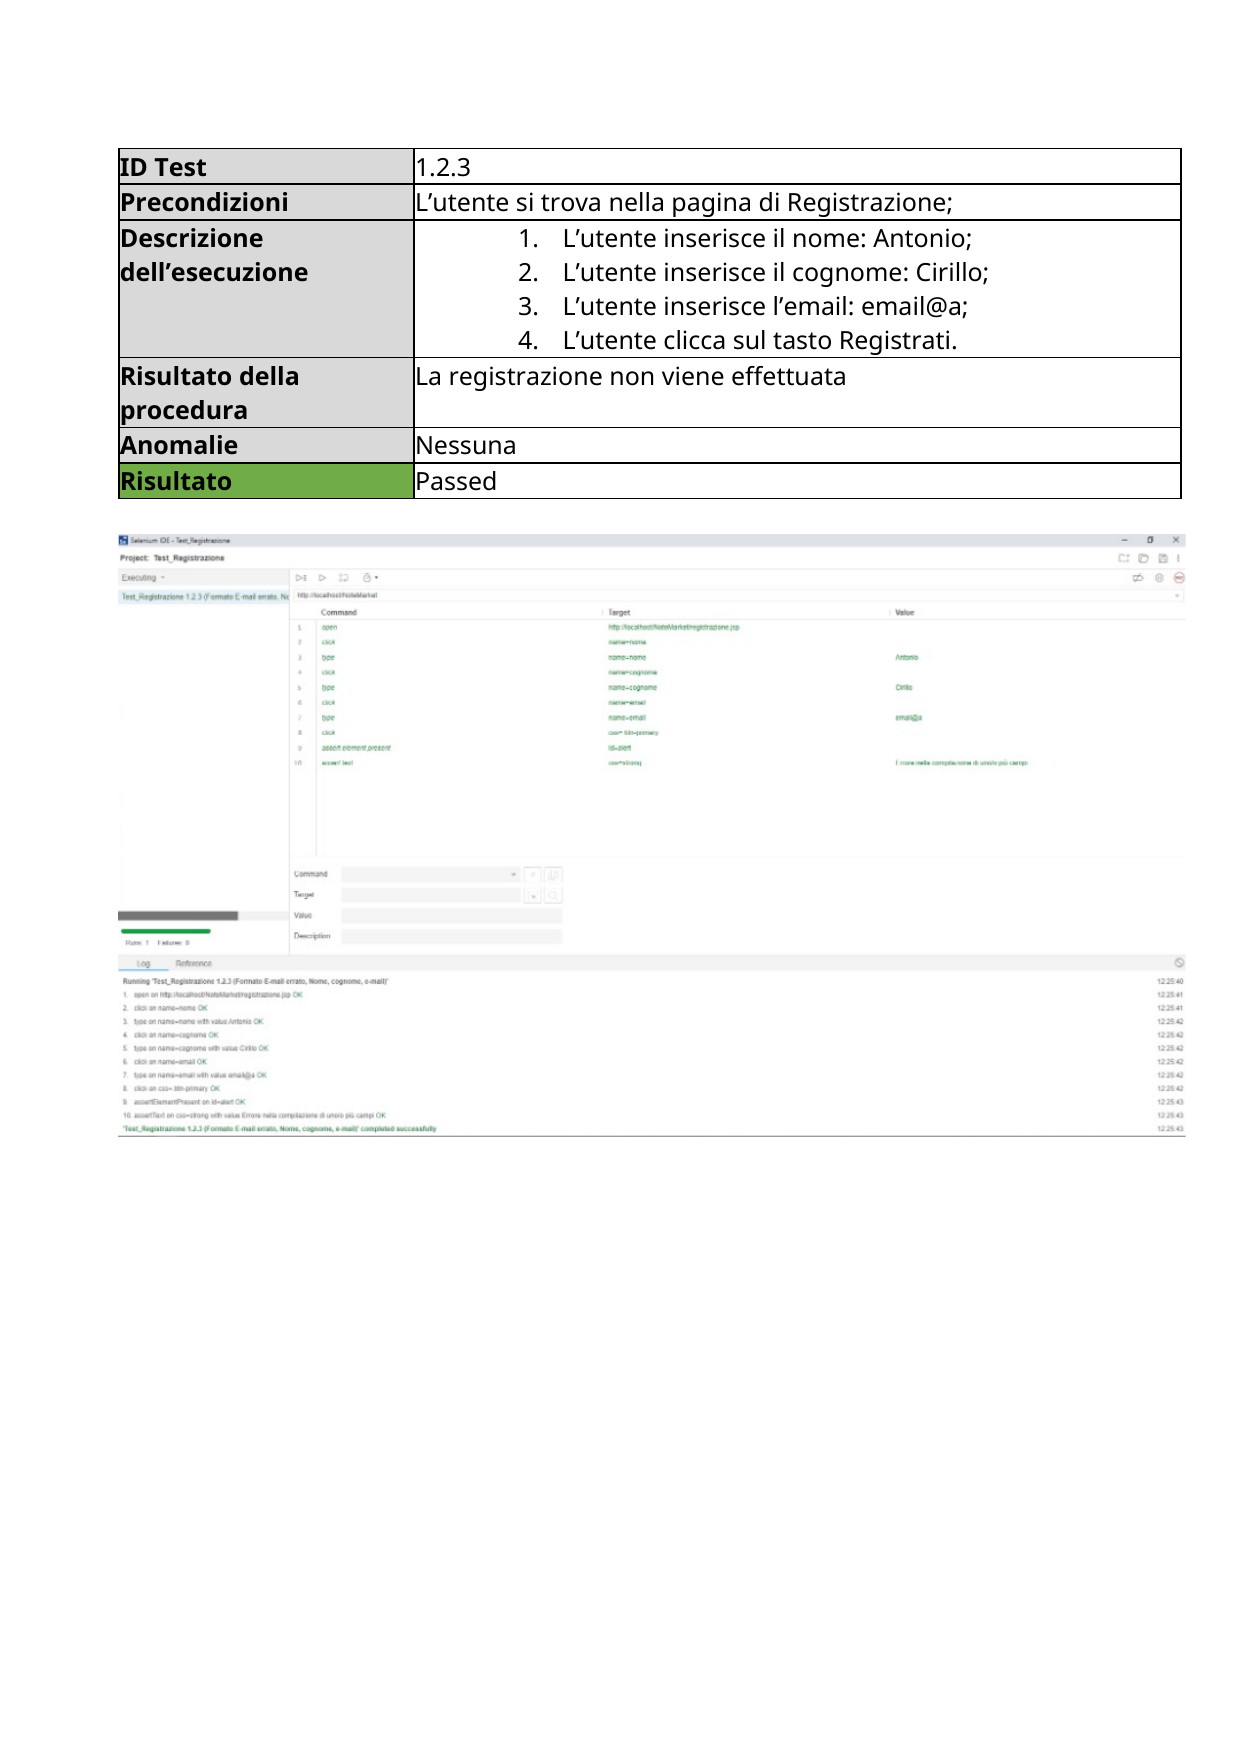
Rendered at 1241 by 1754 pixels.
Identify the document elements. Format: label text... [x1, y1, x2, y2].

table_cell Anomalie [120, 428, 413, 462]
table_cell Risultato [120, 464, 413, 498]
table_cell Nessuna [415, 428, 1180, 462]
table_header ID Test [120, 149, 413, 183]
picture [118, 534, 1186, 1137]
table_cell L’utente si trova nella pagina di Registrazione; [415, 185, 1180, 219]
table_cell L’utente inserisce il nome: Antonio; L’utente inserisce il cognome: Cirillo; L’utente inserisce l’email: email@a; L’utente clicca sul tasto Registrati. [415, 221, 1180, 357]
table_cell Precondizioni [120, 185, 413, 219]
table_cell La registrazione non viene effettuata [415, 358, 1180, 426]
table_cell Descrizione dell’esecuzione [120, 221, 413, 357]
table_header 1.2.3 [415, 149, 1180, 183]
table_cell Risultato della procedura [120, 358, 413, 426]
table_cell Passed [415, 464, 1180, 498]
